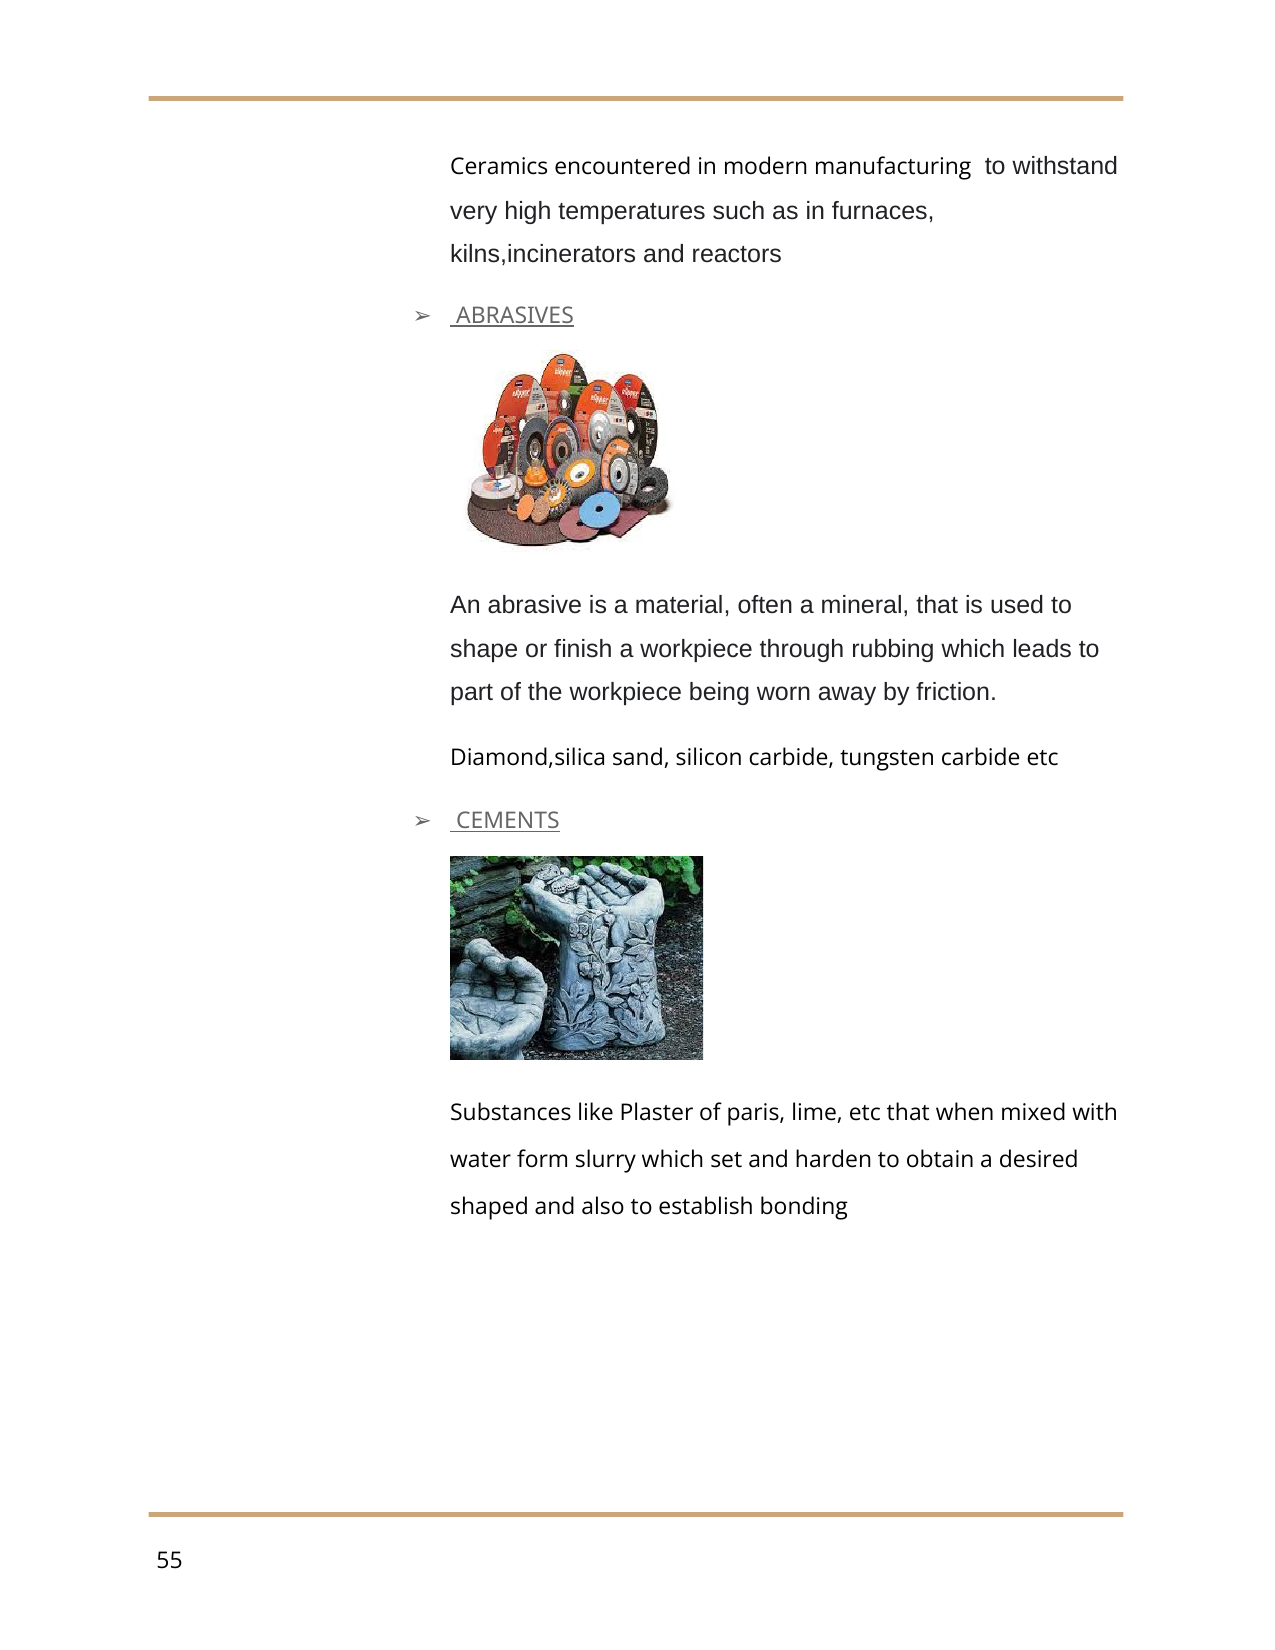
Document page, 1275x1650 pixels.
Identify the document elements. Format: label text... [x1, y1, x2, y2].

picture [450, 856, 704, 1060]
picture [450, 350, 683, 554]
subtitle ABRASIVES [412, 298, 1125, 330]
text Substances like Plaster of paris, lime, etc that when mixed with water form slurry which set and harden to obtain a desired shaped and also to establish bonding [450, 1096, 1125, 1221]
text Diamond,silica sand, silicon carbide, tungsten carbide etc [450, 741, 1125, 772]
text An abrasive is a material, often a mineral, that is used to shape or finish a workpiece through rubbing which leads to part of the workpiece being worn away by friction. [450, 591, 1125, 706]
text Ceramics encountered in modern manufacturing to withstand very high temperatures such as in furnaces, kilns,incinerators and reactors [450, 150, 1125, 267]
subtitle CEMENTS [412, 804, 1125, 836]
picture [148, 1512, 1124, 1517]
picture [148, 96, 1124, 101]
